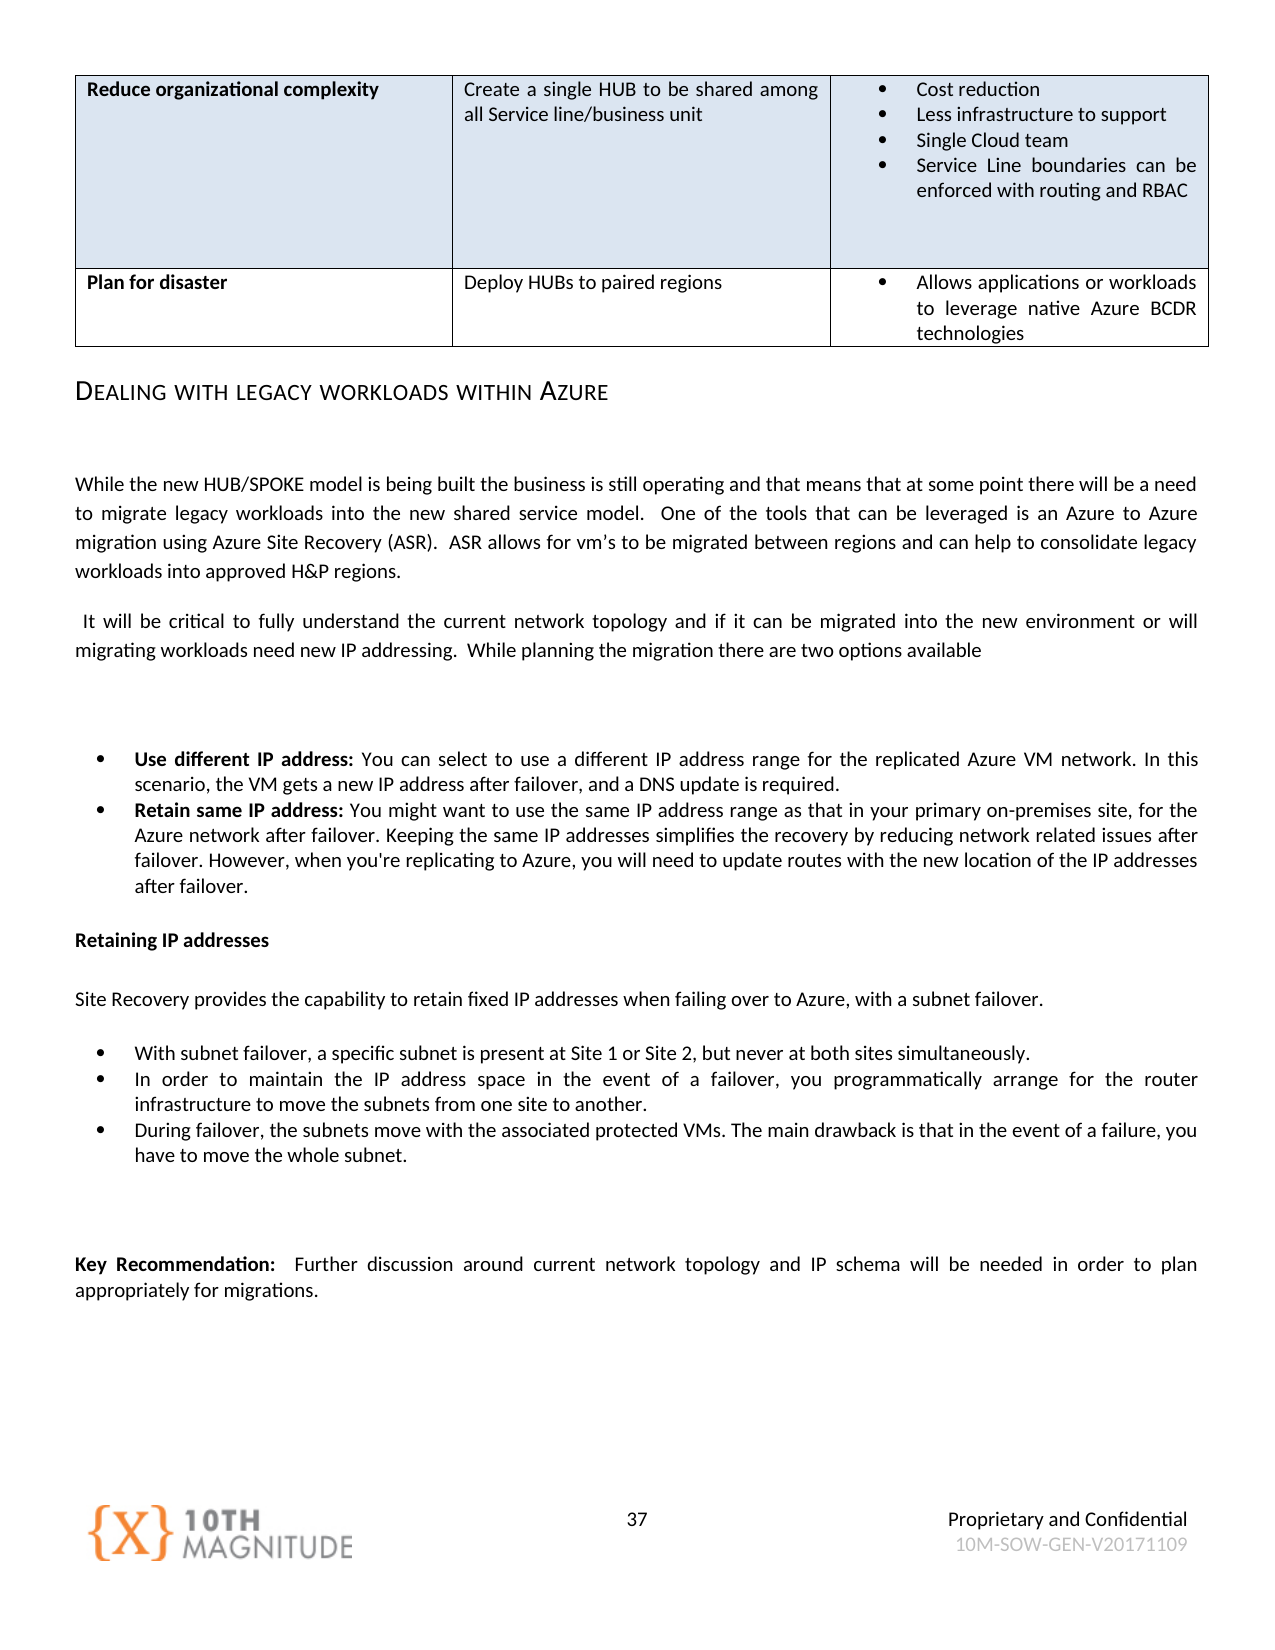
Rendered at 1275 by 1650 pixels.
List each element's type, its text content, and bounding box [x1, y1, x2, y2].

table_cell Deploy HUBs to paired regions [453, 269, 830, 346]
text Site Recovery provides the capability to retain fixed IP addresses when failing over to Azure, with a subnet failover. [75, 986, 1200, 1011]
table_cell Allows applications or workloads to leverage native Azure BCDR technologies [831, 269, 1208, 346]
list In order to maintain the IP address space in the event of a failover, you programmatically arrange for the router infrastructure to move the subnets from one site to another. [97, 1066, 1200, 1117]
table_cell Create a single HUB to be shared among all Service line/business unit [453, 76, 830, 268]
table_cell Plan for disaster [76, 269, 452, 346]
list Retain same IP address: You might want to use the same IP address range as that in your primary on-premises site, for the Azure network after failover. Keeping the same IP addresses simplifies the recovery by reducing network related issues after failover. However, when you're replicating to Azure, you will need to update routes with the new location of the IP addresses after failover. [97, 797, 1200, 898]
text Key Recommendation: Further discussion around current network topology and IP schema will be needed in order to plan appropriately for migrations. [75, 1251, 1200, 1302]
list With subnet failover, a specific subnet is present at Site 1 or Site 2, but never at both sites simultaneously. [97, 1041, 1200, 1066]
list During failover, the subnets move with the associated protected VMs. The main drawback is that in the event of a failure, you have to move the whole subnet. [97, 1117, 1200, 1168]
text It will be critical to fully understand the current network topology and if it can be migrated into the new environment or will migrating workloads need new IP addressing. While planning the migration there are two options available [75, 608, 1200, 663]
subtitle Dealing with legacy workloads within Azure [75, 372, 1200, 407]
picture [86, 1505, 352, 1561]
table_cell Reduce organizational complexity [76, 76, 452, 268]
list Use different IP address: You can select to use a different IP address range for the replicated Azure VM network. In this scenario, the VM gets a new IP address after failover, and a DNS update is required. [97, 746, 1200, 797]
table_cell Cost reduction Less infrastructure to support Single Cloud team Service Line boundaries can be enforced with routing and RBAC [831, 76, 1208, 268]
text Retaining IP addresses [75, 928, 1200, 953]
text While the new HUB/SPOKE model is being built the business is still operating and that means that at some point there will be a need to migrate legacy workloads into the new shared service model. One of the tools that can be leveraged is an Azure to Azure migration using Azure Site Recovery (ASR). ASR allows for vm’s to be migrated between regions and can help to consolidate legacy workloads into approved H&P regions. [75, 471, 1200, 584]
